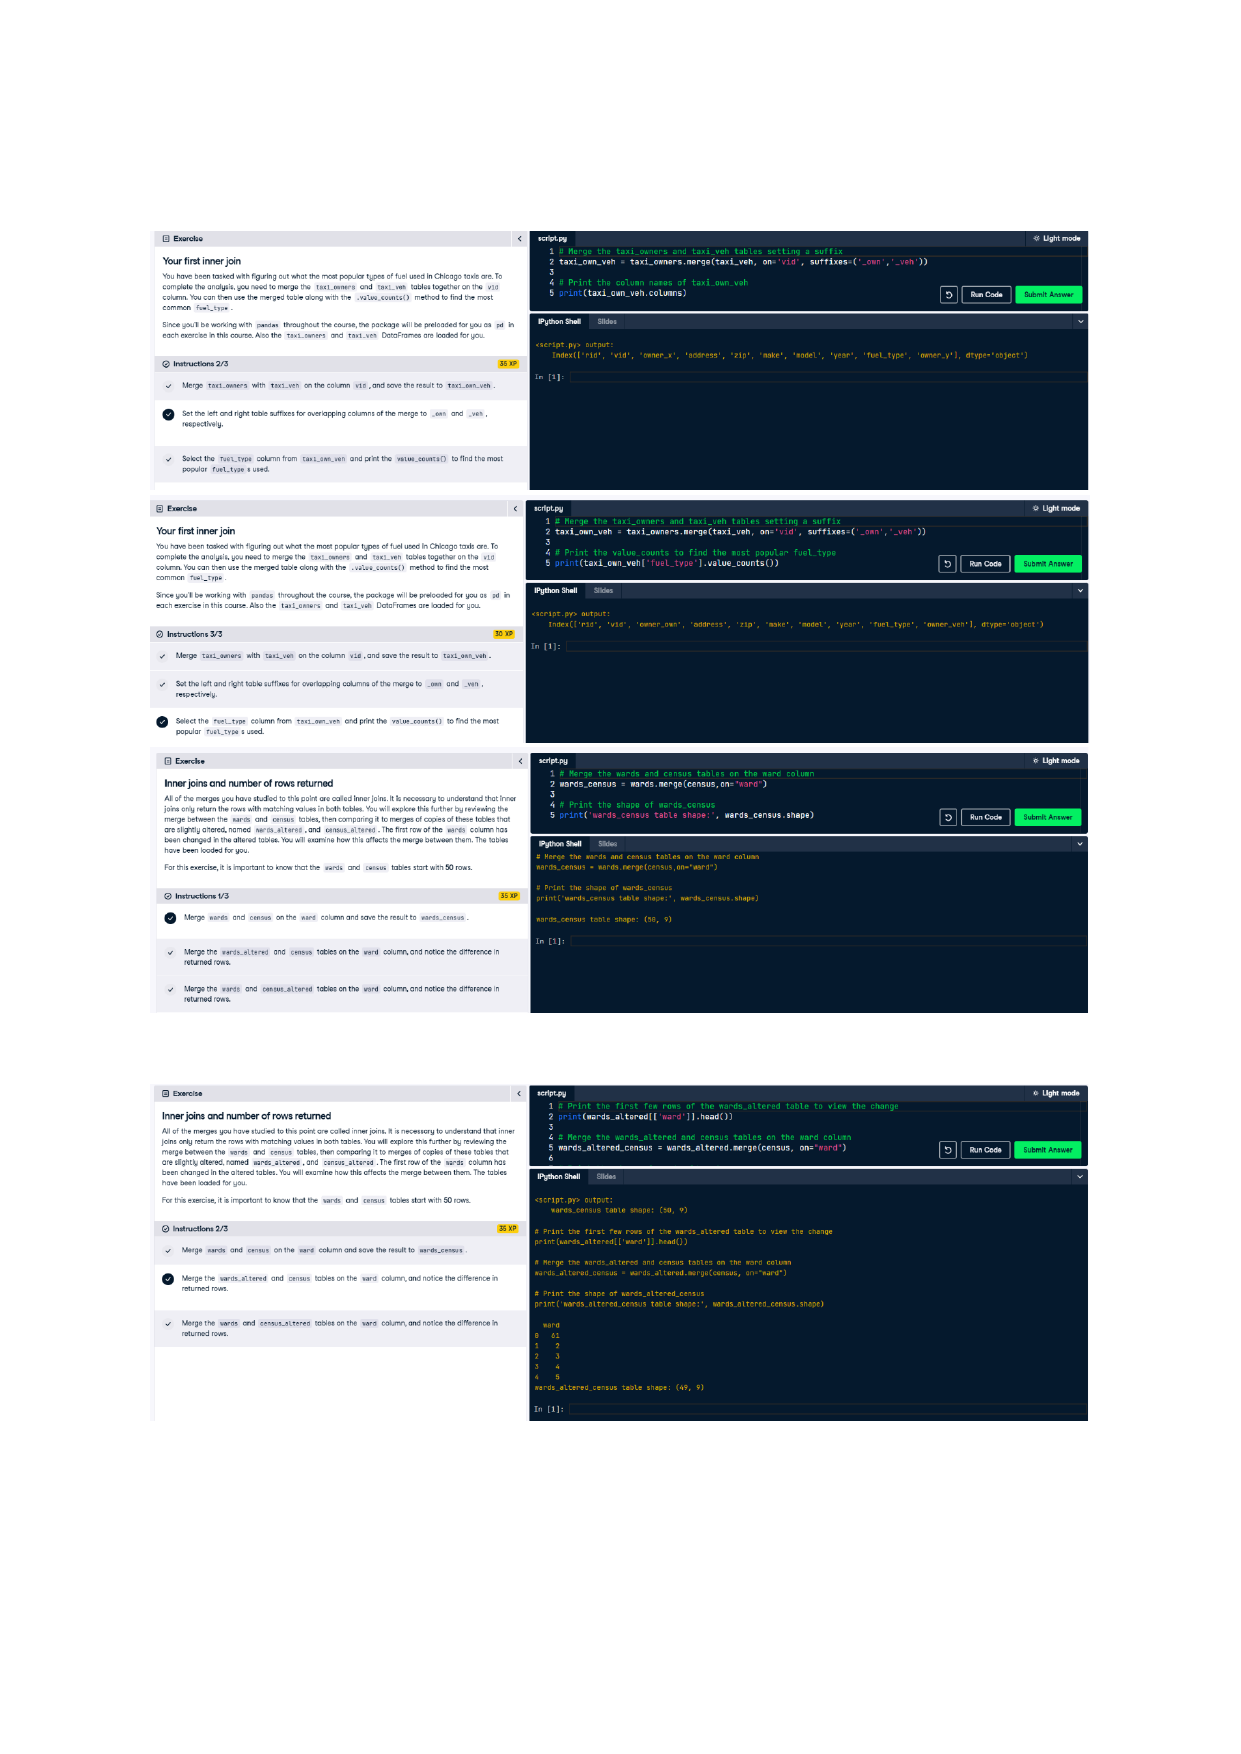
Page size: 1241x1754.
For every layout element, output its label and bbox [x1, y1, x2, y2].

picture [150, 747, 1089, 1013]
picture [150, 495, 1090, 743]
picture [150, 1084, 1089, 1421]
picture [150, 231, 1089, 490]
